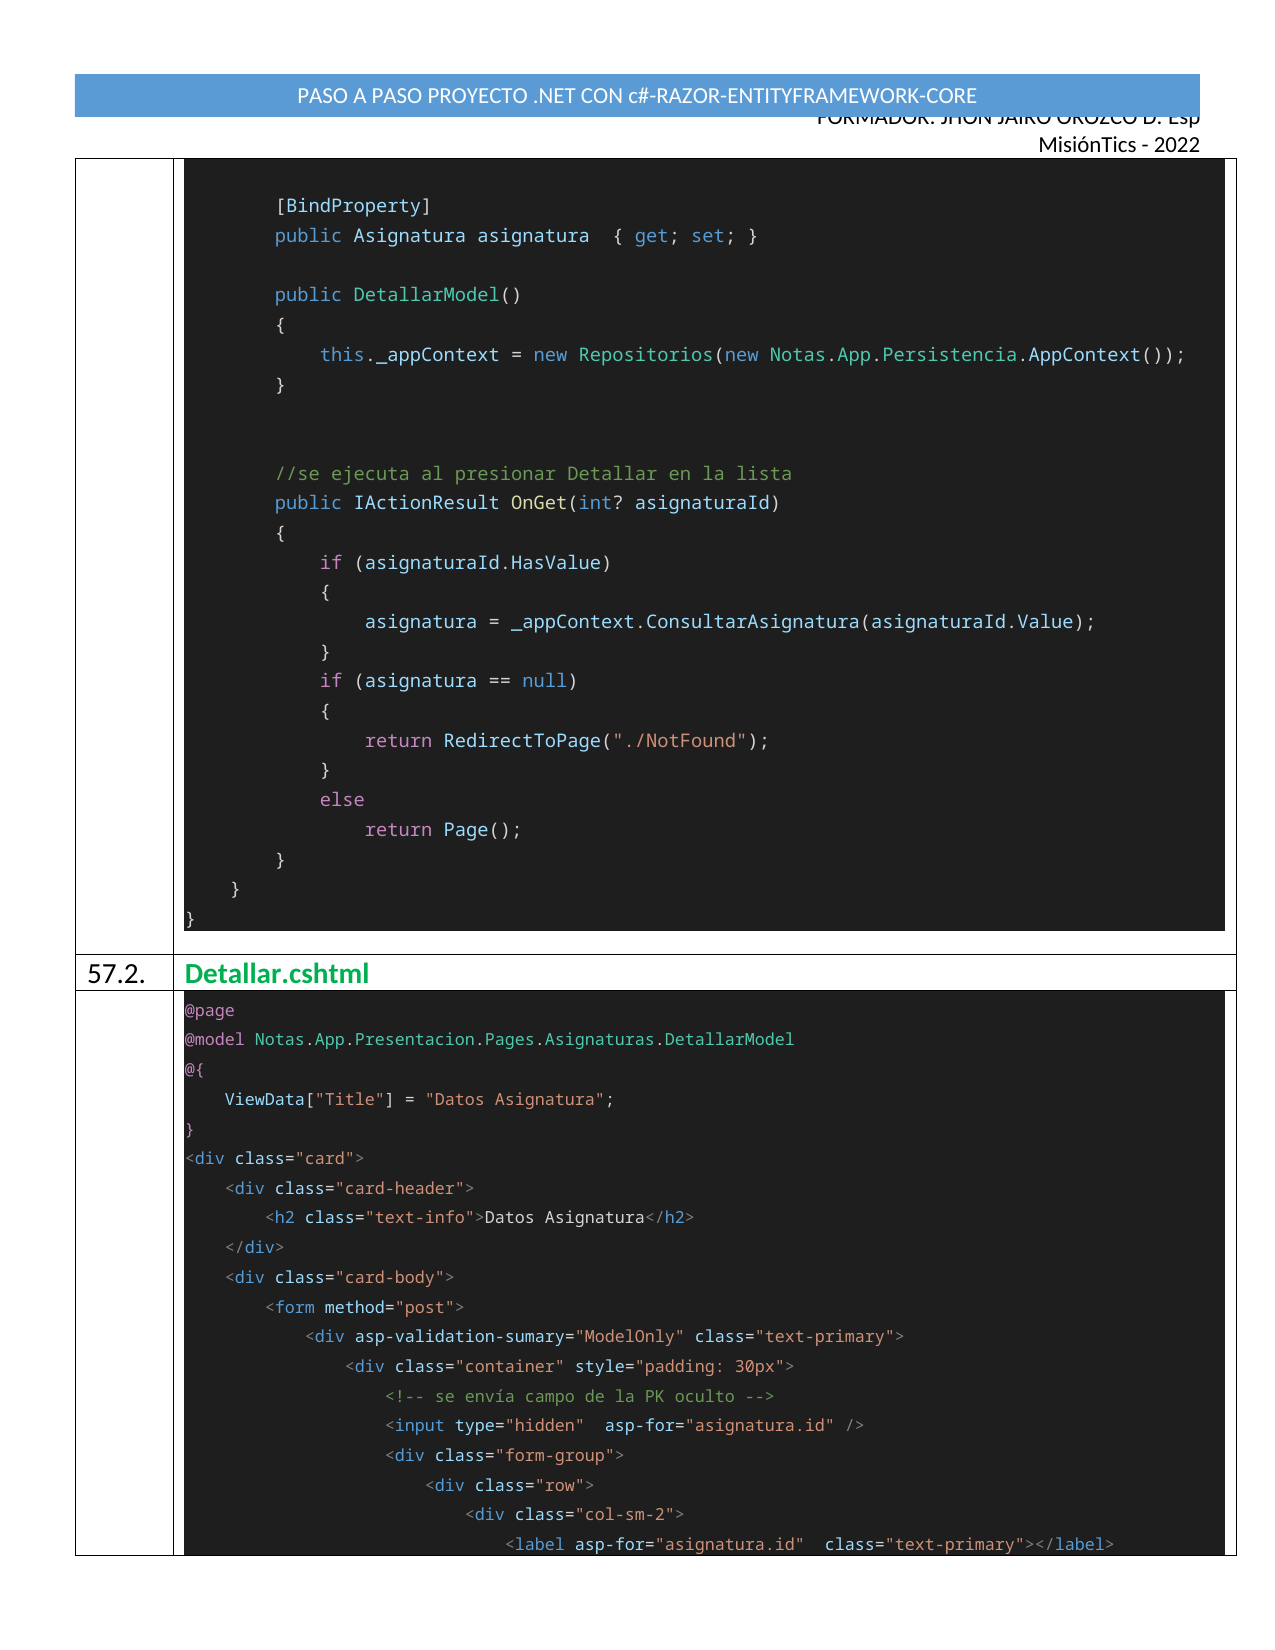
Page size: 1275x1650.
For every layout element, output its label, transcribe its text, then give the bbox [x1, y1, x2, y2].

table_cell [76, 955, 173, 990]
table_cell Detallar.cshtml [174, 955, 1236, 990]
table_cell [76, 159, 173, 954]
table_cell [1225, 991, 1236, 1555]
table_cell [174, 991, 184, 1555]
table_cell [76, 991, 173, 1555]
